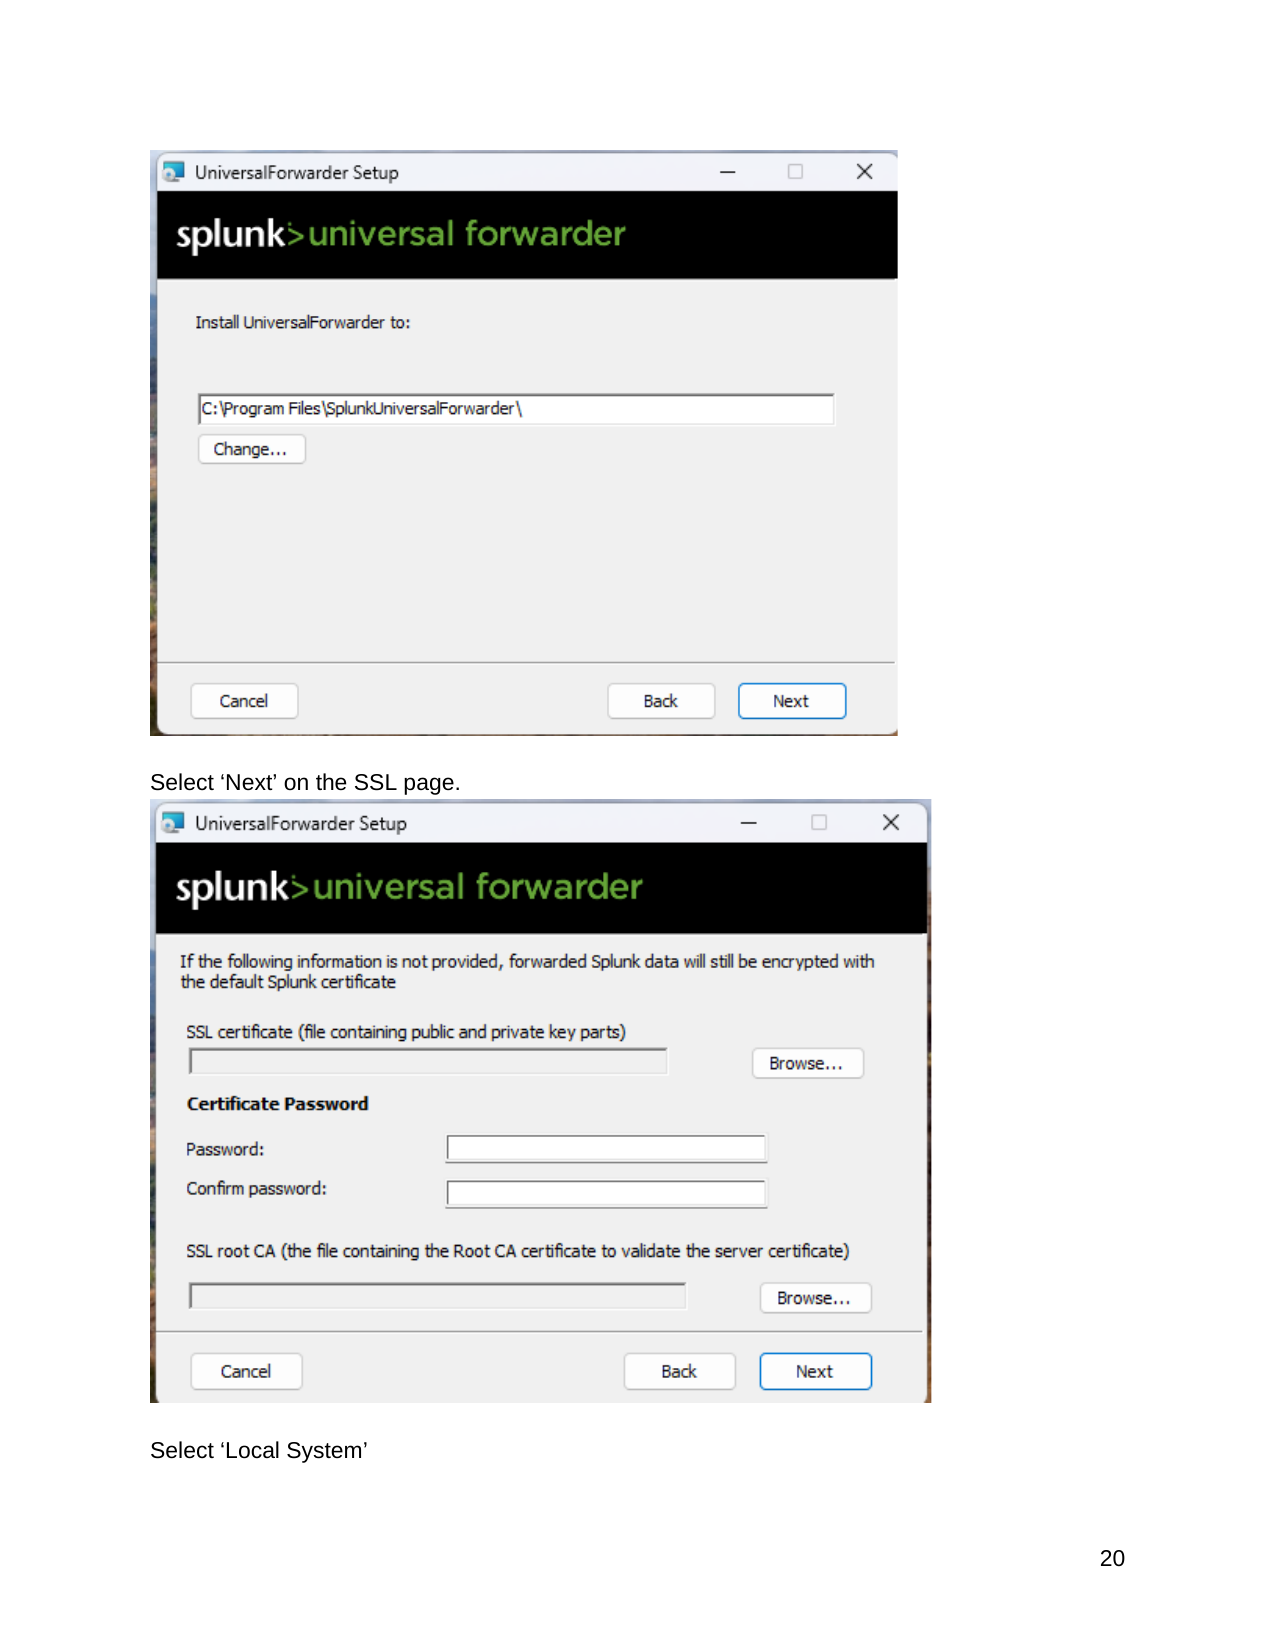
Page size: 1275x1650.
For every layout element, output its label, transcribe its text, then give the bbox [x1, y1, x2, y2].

text Select ‘Local System’ [150, 1437, 1125, 1463]
text Select ‘Next’ on the SSL page. [150, 769, 1125, 796]
picture [150, 799, 932, 1403]
picture [150, 150, 898, 736]
